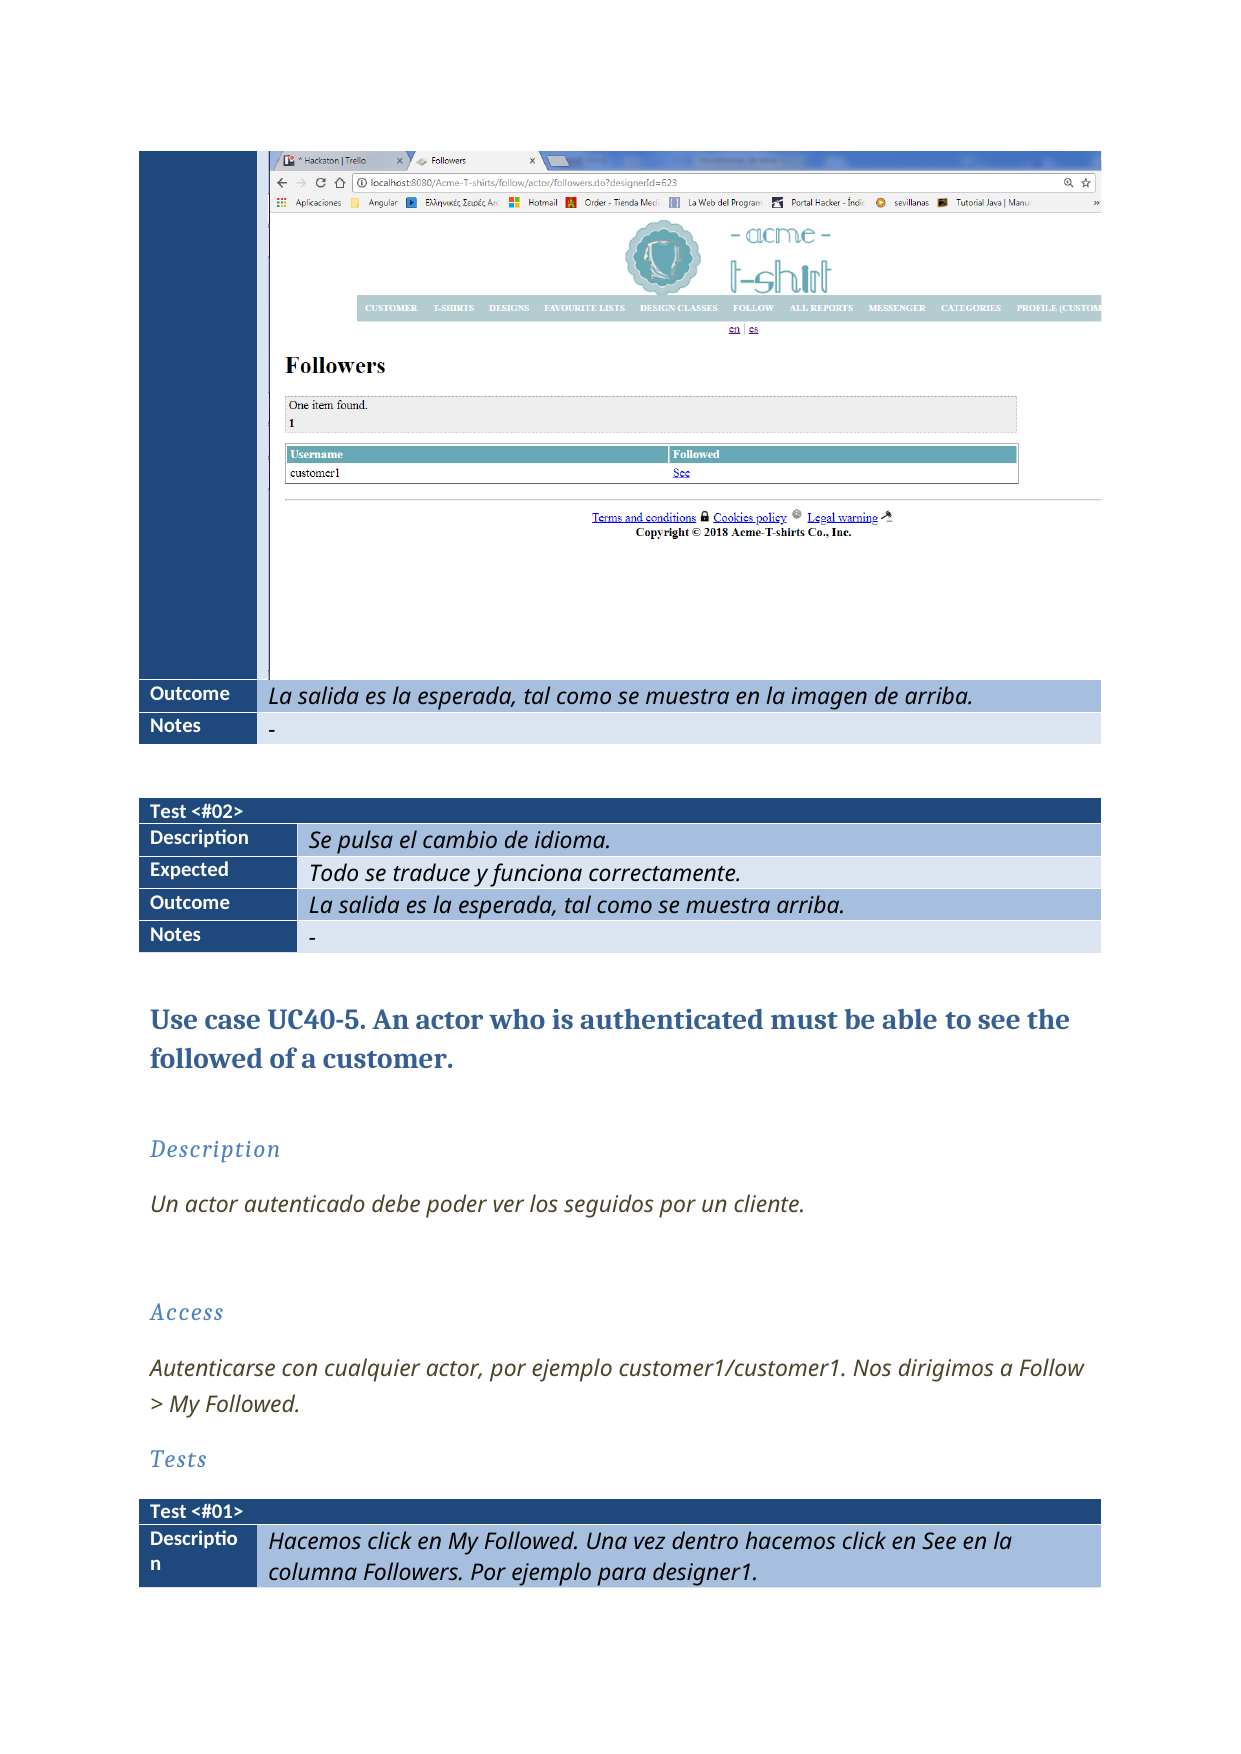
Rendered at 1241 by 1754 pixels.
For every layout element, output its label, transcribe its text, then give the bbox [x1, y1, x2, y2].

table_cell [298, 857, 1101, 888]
text Use case UC40-5. An actor who is authenticated must be able to see the followed of a customer. [150, 1003, 1090, 1076]
text Autenticarse con cualquier actor, por ejemplo customer1/customer1. Nos dirigimos a Follow > My Followed. [150, 1352, 1090, 1419]
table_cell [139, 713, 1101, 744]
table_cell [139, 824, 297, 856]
text Un actor autenticado debe poder ver los seguidos por un cliente. [150, 1188, 1090, 1219]
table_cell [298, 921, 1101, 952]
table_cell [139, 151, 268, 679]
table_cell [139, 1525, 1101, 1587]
text Access [150, 1298, 1090, 1327]
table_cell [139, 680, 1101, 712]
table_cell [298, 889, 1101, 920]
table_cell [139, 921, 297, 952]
text Description [150, 1134, 1090, 1163]
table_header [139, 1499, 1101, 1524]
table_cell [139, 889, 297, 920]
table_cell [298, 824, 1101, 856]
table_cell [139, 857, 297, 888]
picture [268, 151, 1102, 680]
text Tests [150, 1445, 1090, 1473]
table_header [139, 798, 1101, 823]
